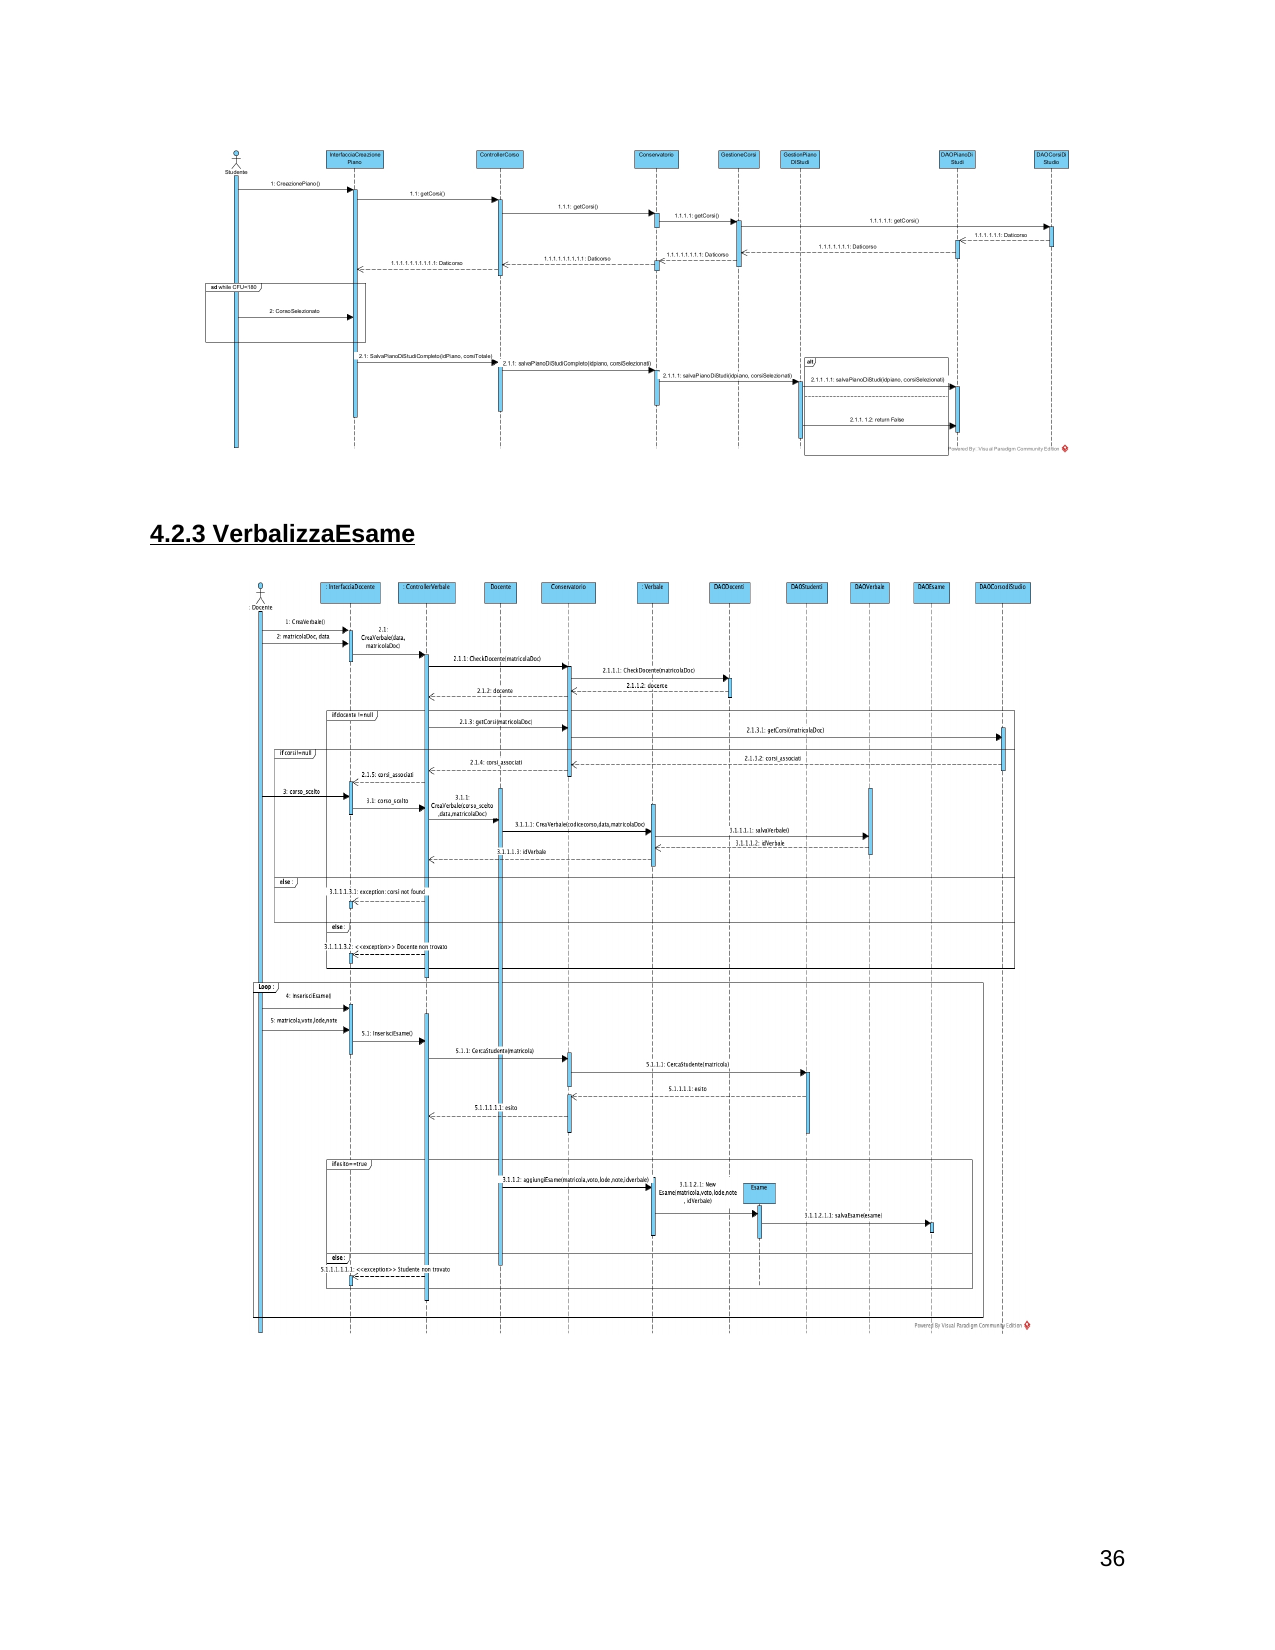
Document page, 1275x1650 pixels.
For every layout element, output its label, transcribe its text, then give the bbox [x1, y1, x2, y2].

subtitle 4.2.3 VerbalizzaEsame [150, 519, 1125, 547]
picture [204, 150, 1071, 457]
picture [243, 581, 1032, 1335]
